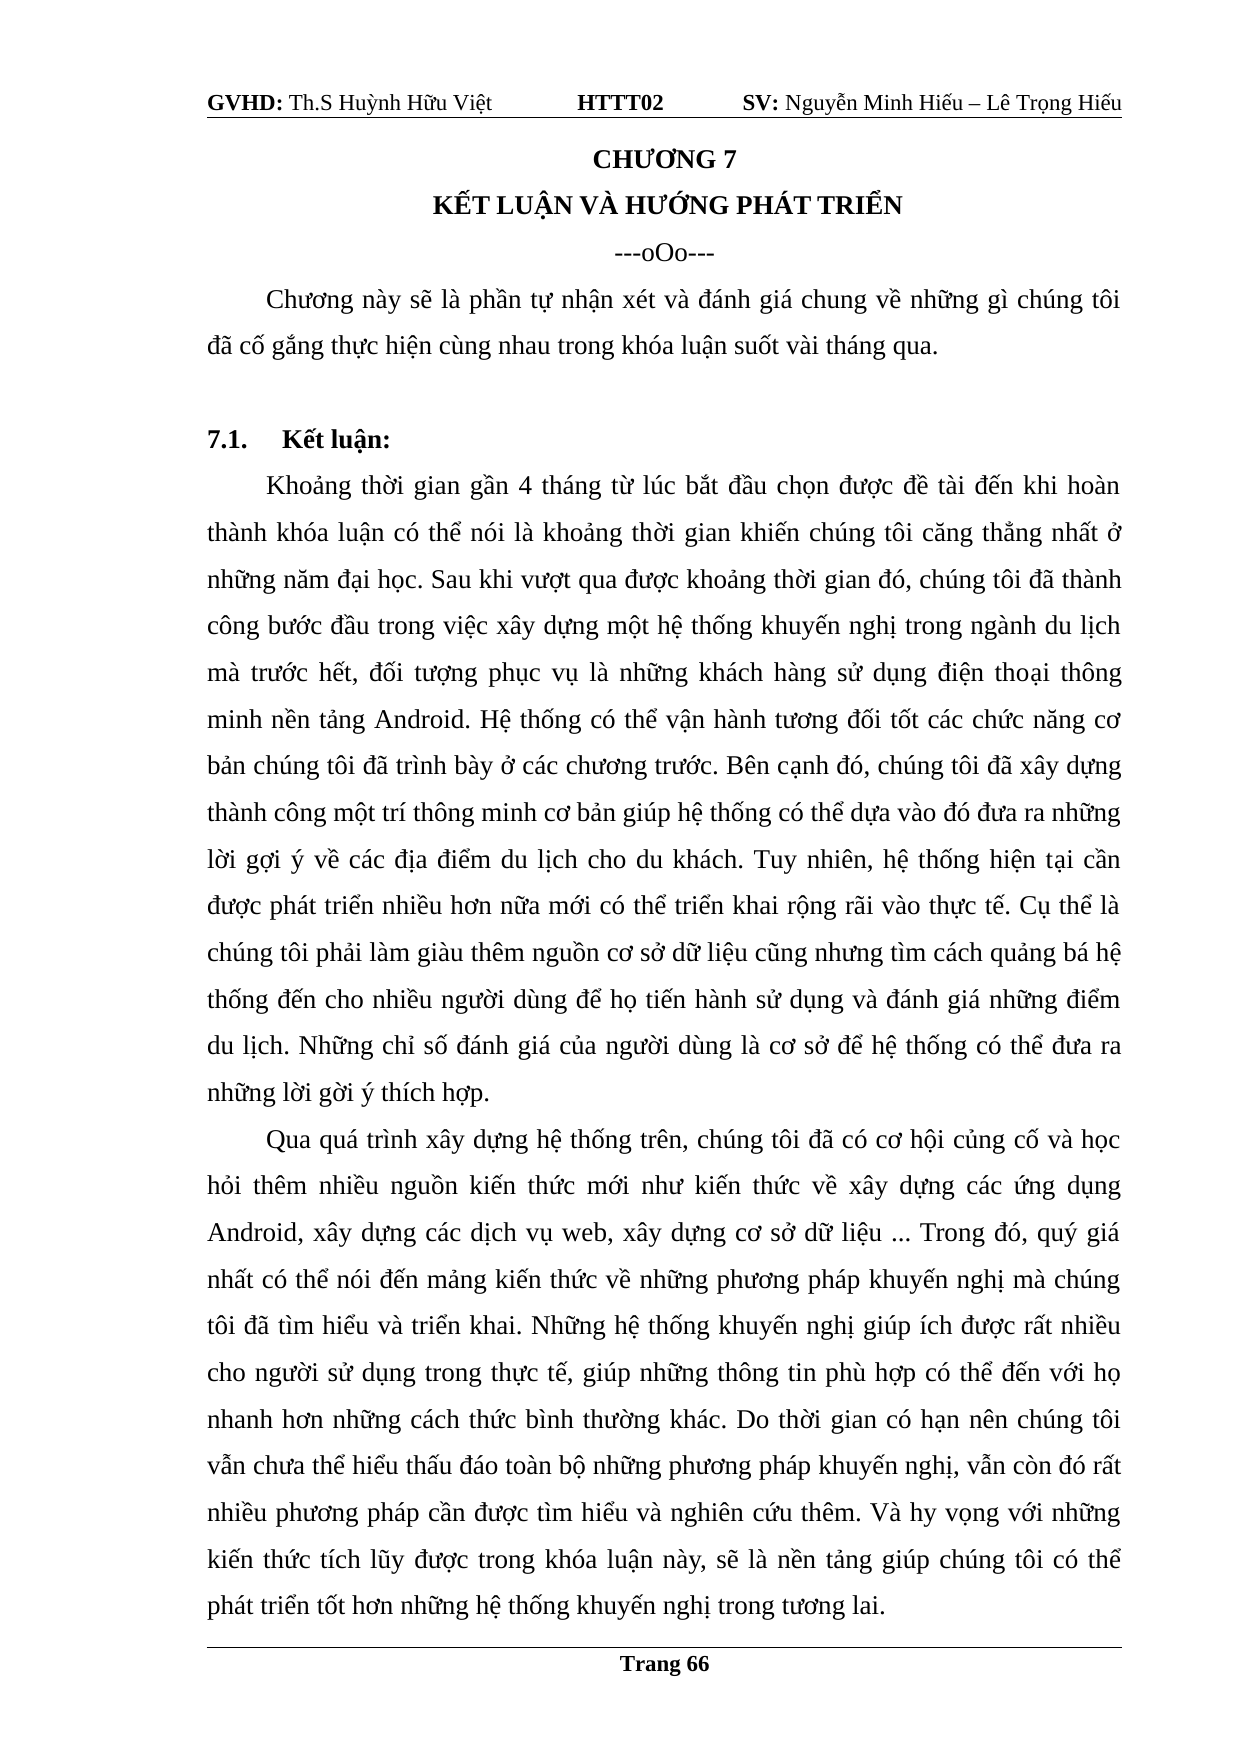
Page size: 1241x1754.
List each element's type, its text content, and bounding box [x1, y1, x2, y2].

text Khoảng thời gian gần 4 tháng từ lúc bắt đầu chọn được đề tài đến khi hoàn thành khóa luận có thể nói là khoảng thời gian khiến chúng tôi căng thẳng nhất ở những năm đại học. Sau khi vượt qua được khoảng thời gian đó, chúng tôi đã thành công bước đầu trong việc xây dựng một hệ thống khuyến nghị trong ngành du lịch mà trước hết, đối tượng phục vụ là những khách hàng sử dụng điện thoại thông minh nền tảng Android. Hệ thống có thể vận hành tương đối tốt các chức năng cơ bản chúng tôi đã trình bày ở các chương trước. Bên cạnh đó, chúng tôi đã xây dựng thành công một trí thông minh cơ bản giúp hệ thống có thể dựa vào đó đưa ra những lời gợi ý về các địa điểm du lịch cho du khách. Tuy nhiên, hệ thống hiện tại cần được phát triển nhiều hơn nữa mới có thể triển khai rộng rãi vào thực tế. Cụ thể là chúng tôi phải làm giàu thêm nguồn cơ sở dữ liệu cũng nhưng tìm cách quảng bá hệ thống đến cho nhiều người dùng để họ tiến hành sử dụng và đánh giá những điểm du lịch. Những chỉ số đánh giá của người dùng là cơ sở để hệ thống có thể đưa ra những lời gời ý thích hợp. [207, 469, 1122, 1107]
text Qua quá trình xây dựng hệ thống trên, chúng tôi đã có cơ hội củng cố và học hỏi thêm nhiều nguồn kiến thức mới như kiến thức về xây dựng các ứng dụng Android, xây dựng các dịch vụ web, xây dựng cơ sở dữ liệu ... Trong đó, quý giá nhất có thể nói đến mảng kiến thức về những phương pháp khuyến nghị mà chúng tôi đã tìm hiểu và triển khai. Những hệ thống khuyến nghị giúp ích được rất nhiều cho người sử dụng trong thực tế, giúp những thông tin phù hợp có thể đến với họ nhanh hơn những cách thức bình thường khác. Do thời gian có hạn nên chúng tôi vẫn chưa thể hiểu thấu đáo toàn bộ những phương pháp khuyến nghị, vẫn còn đó rất nhiều phương pháp cần được tìm hiểu và nghiên cứu thêm. Và hy vọng với những kiến thức tích lũy được trong khóa luận này, sẽ là nền tảng giúp chúng tôi có thể phát triển tốt hơn những hệ thống khuyến nghị trong tương lai. [207, 1123, 1122, 1621]
text ---oOo--- [207, 236, 1122, 267]
subtitle Kết luận: [207, 423, 1122, 454]
subtitle CHƯƠNG 7 KẾT LUẬN VÀ HƯỚNG PHÁT TRIỂN [207, 143, 1122, 221]
text Chương này sẽ là phần tự nhận xét và đánh giá chung về những gì chúng tôi đã cố gắng thực hiện cùng nhau trong khóa luận suốt vài tháng qua. [207, 283, 1122, 361]
